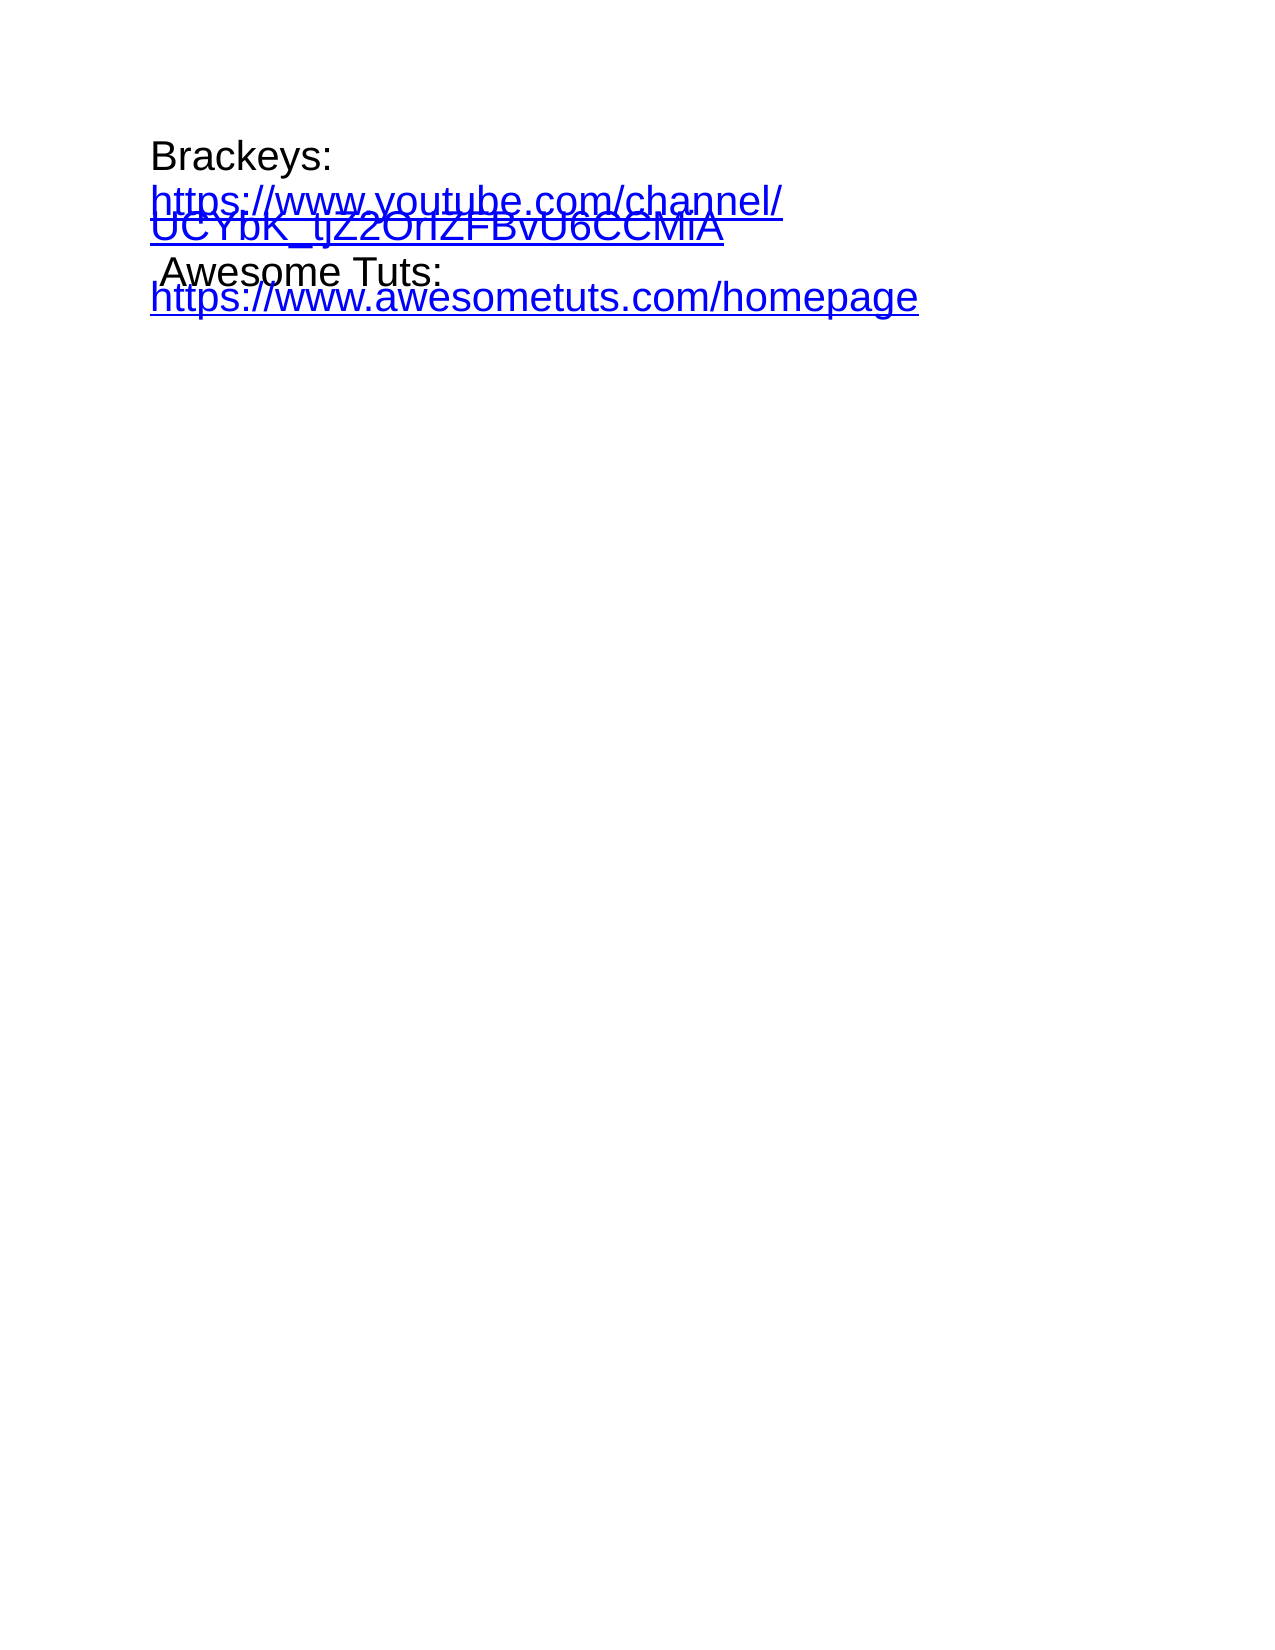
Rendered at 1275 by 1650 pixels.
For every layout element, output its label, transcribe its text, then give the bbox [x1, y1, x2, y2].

text Brackeys: [289, 150, 1209, 175]
text https://www.youtube.com/channel/UCYbK_tjZ2OrIZFBvU6CCMiA [150, 221, 326, 243]
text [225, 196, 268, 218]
text Awesome Tuts: https://www.awesometuts.com/homepage [150, 267, 1209, 317]
text Brackeys: [150, 150, 288, 175]
text https://www.youtube.com/channel/UCYbK_tjZ2OrIZFBvU6CCMiA [329, 196, 1209, 246]
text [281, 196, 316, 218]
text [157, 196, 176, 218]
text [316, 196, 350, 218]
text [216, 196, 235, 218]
